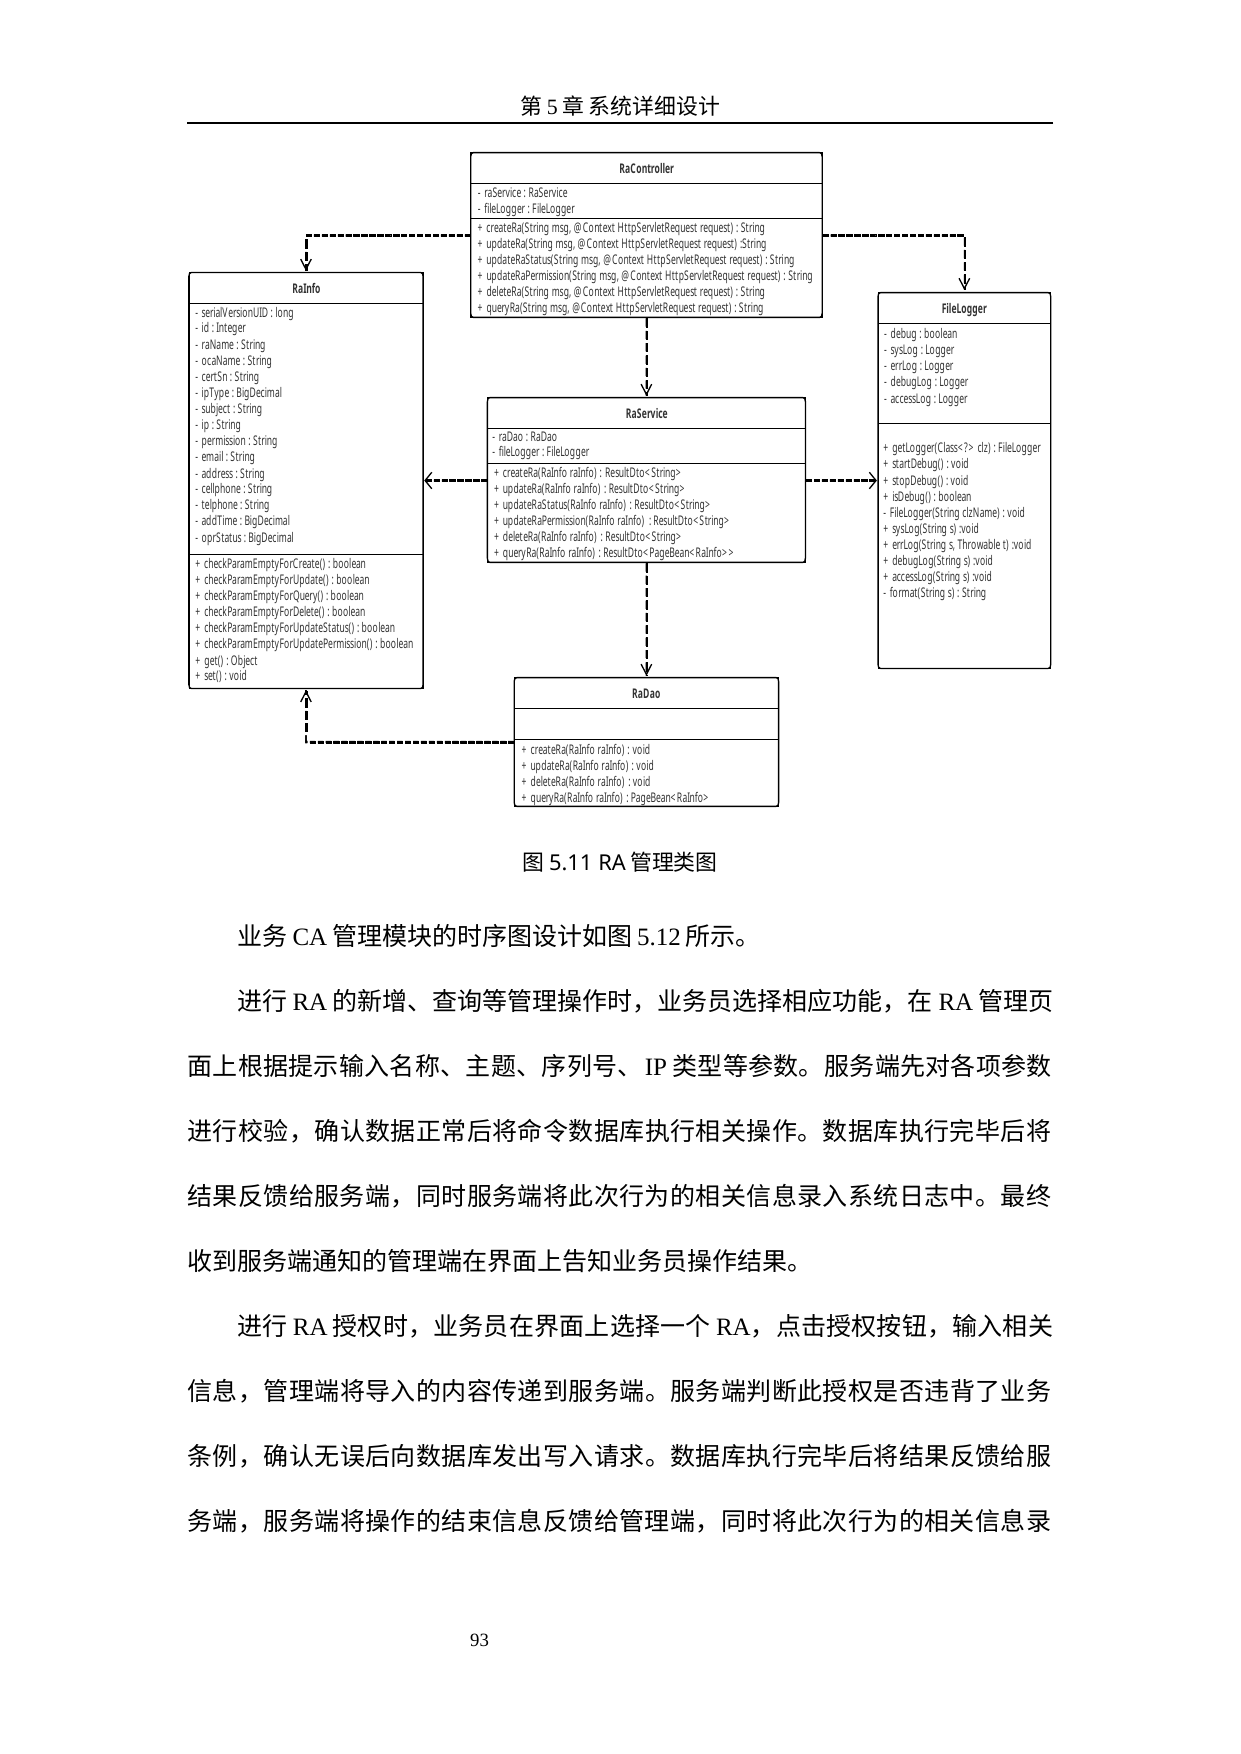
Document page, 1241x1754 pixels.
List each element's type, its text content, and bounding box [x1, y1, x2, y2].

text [187, 1292, 1053, 1552]
text 进行RA的新增、查询等管理操作时，业务员选择相应功能，在RA管理页面上根据提示输入名称、主题、序列号、IP类型等参数。服务端先对各项参数进行校验，确认数据正常后将命令数据库执行相关操作。数据库执行完毕后将结果反馈给服务端，同时服务端将此次行为的相关信息录入系统日志中。最终收到服务端通知的管理端在界面上告知业务员操作结果。 [187, 967, 1053, 1292]
text 图5.11 RA管理类图 [187, 845, 1053, 877]
text 业务CA管理模块的时序图设计如图5.12所示。 [187, 902, 1053, 967]
